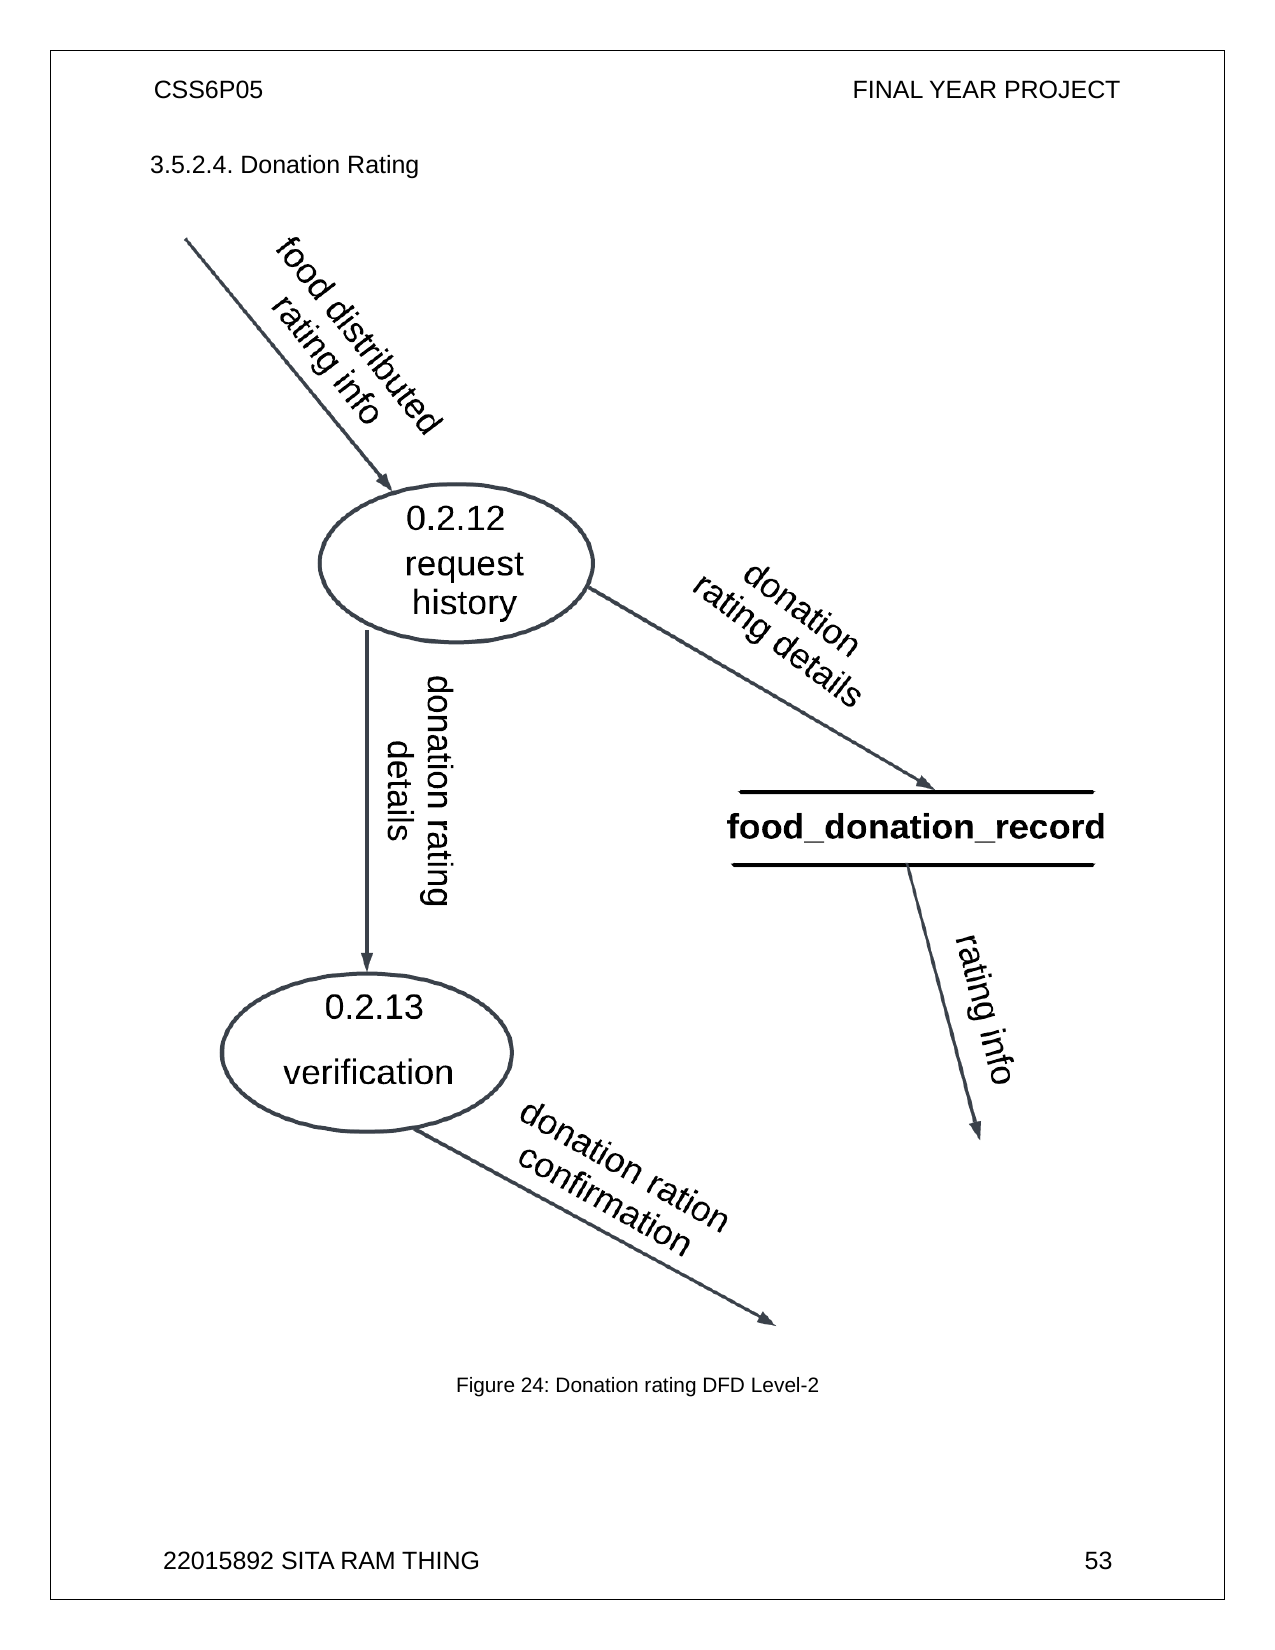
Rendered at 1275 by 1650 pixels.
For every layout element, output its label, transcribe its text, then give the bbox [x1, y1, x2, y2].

text Figure 24: Donation rating DFD Level-2 [150, 1373, 1125, 1397]
picture [150, 209, 1125, 1342]
text 3.5.2.4. Donation Rating [150, 150, 1125, 179]
